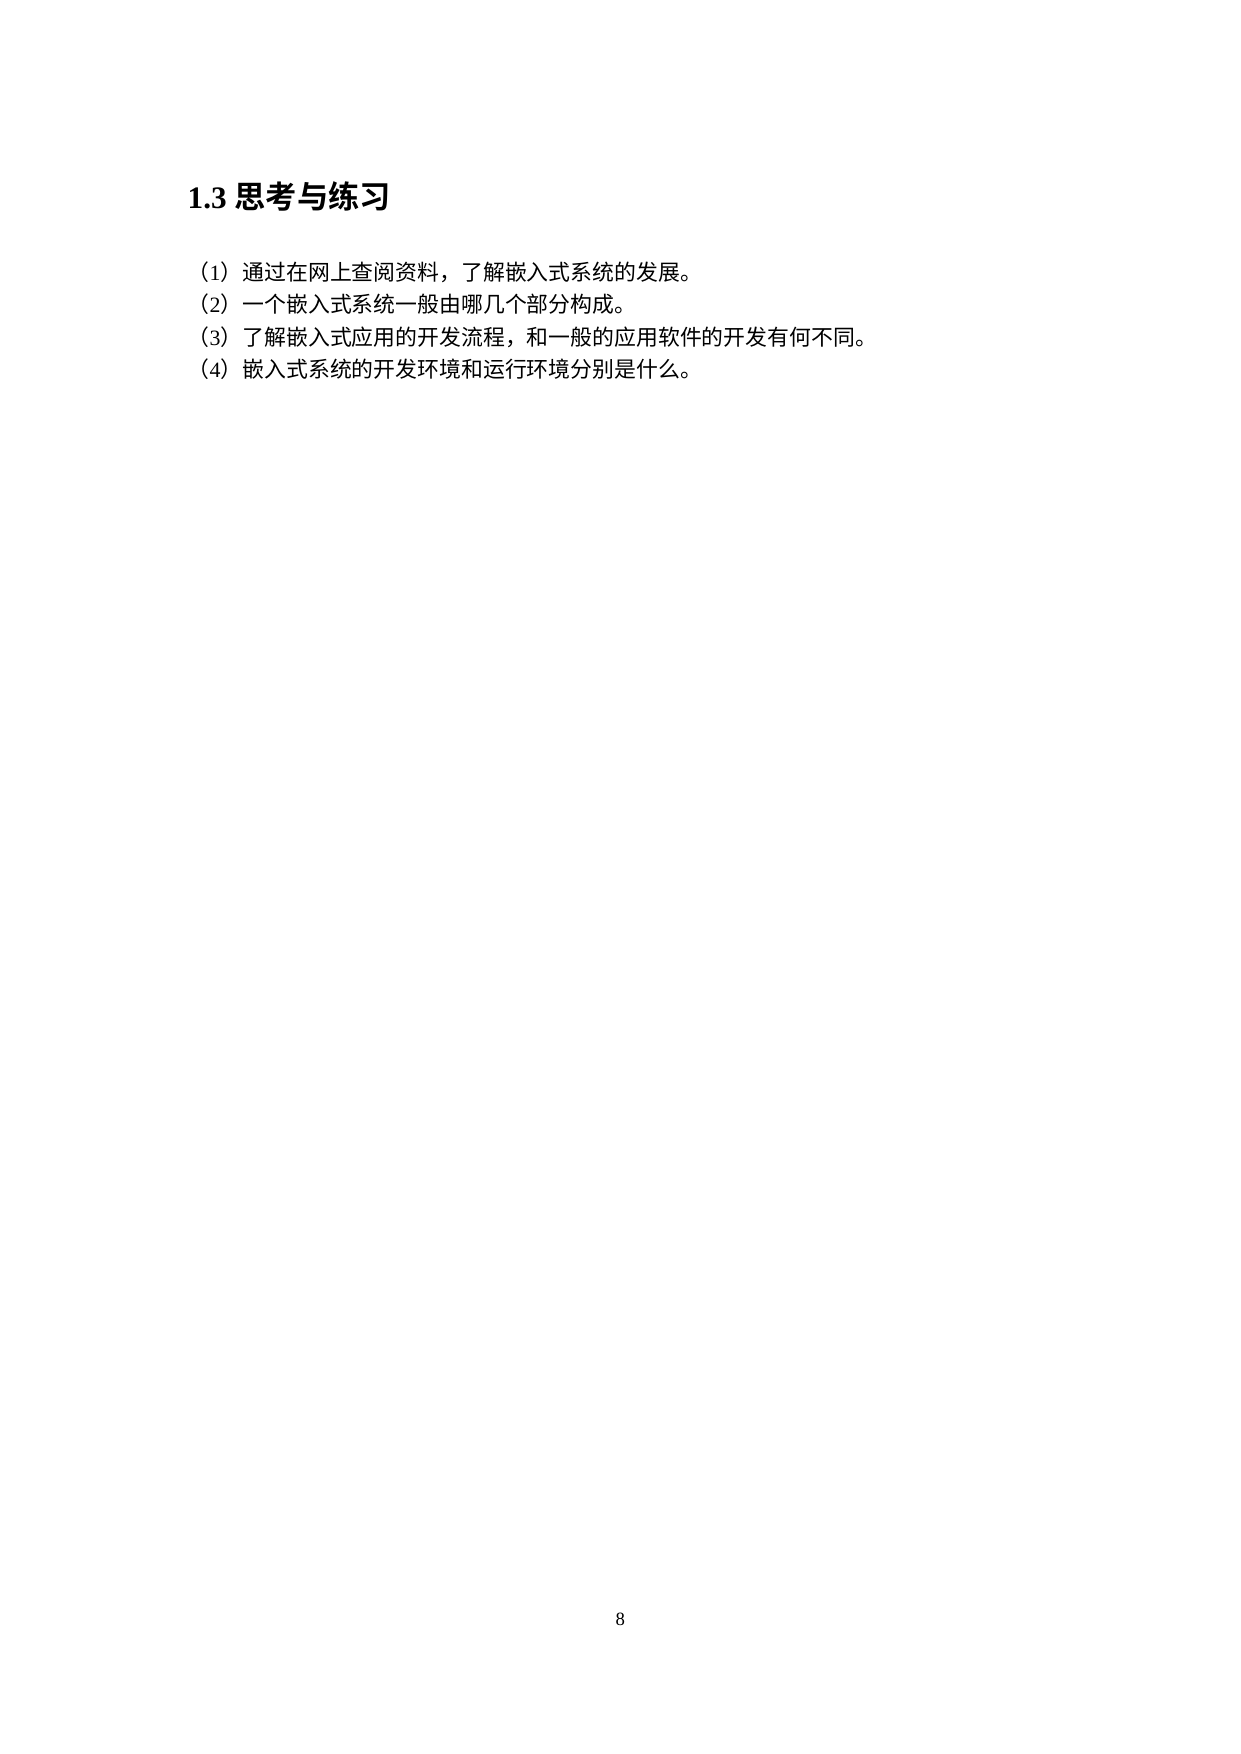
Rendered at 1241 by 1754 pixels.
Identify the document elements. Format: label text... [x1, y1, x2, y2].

text （3）了解嵌入式应用的开发流程，和一般的应用软件的开发有何不同。 [187, 319, 1053, 352]
text （2）一个嵌入式系统一般由哪几个部分构成。 [187, 287, 1053, 319]
subtitle 1.3 思考与练习 [187, 162, 1053, 227]
text （4）嵌入式系统的开发环境和运行环境分别是什么。 [187, 352, 1053, 384]
text （1）通过在网上查阅资料，了解嵌入式系统的发展。 [187, 254, 1053, 287]
